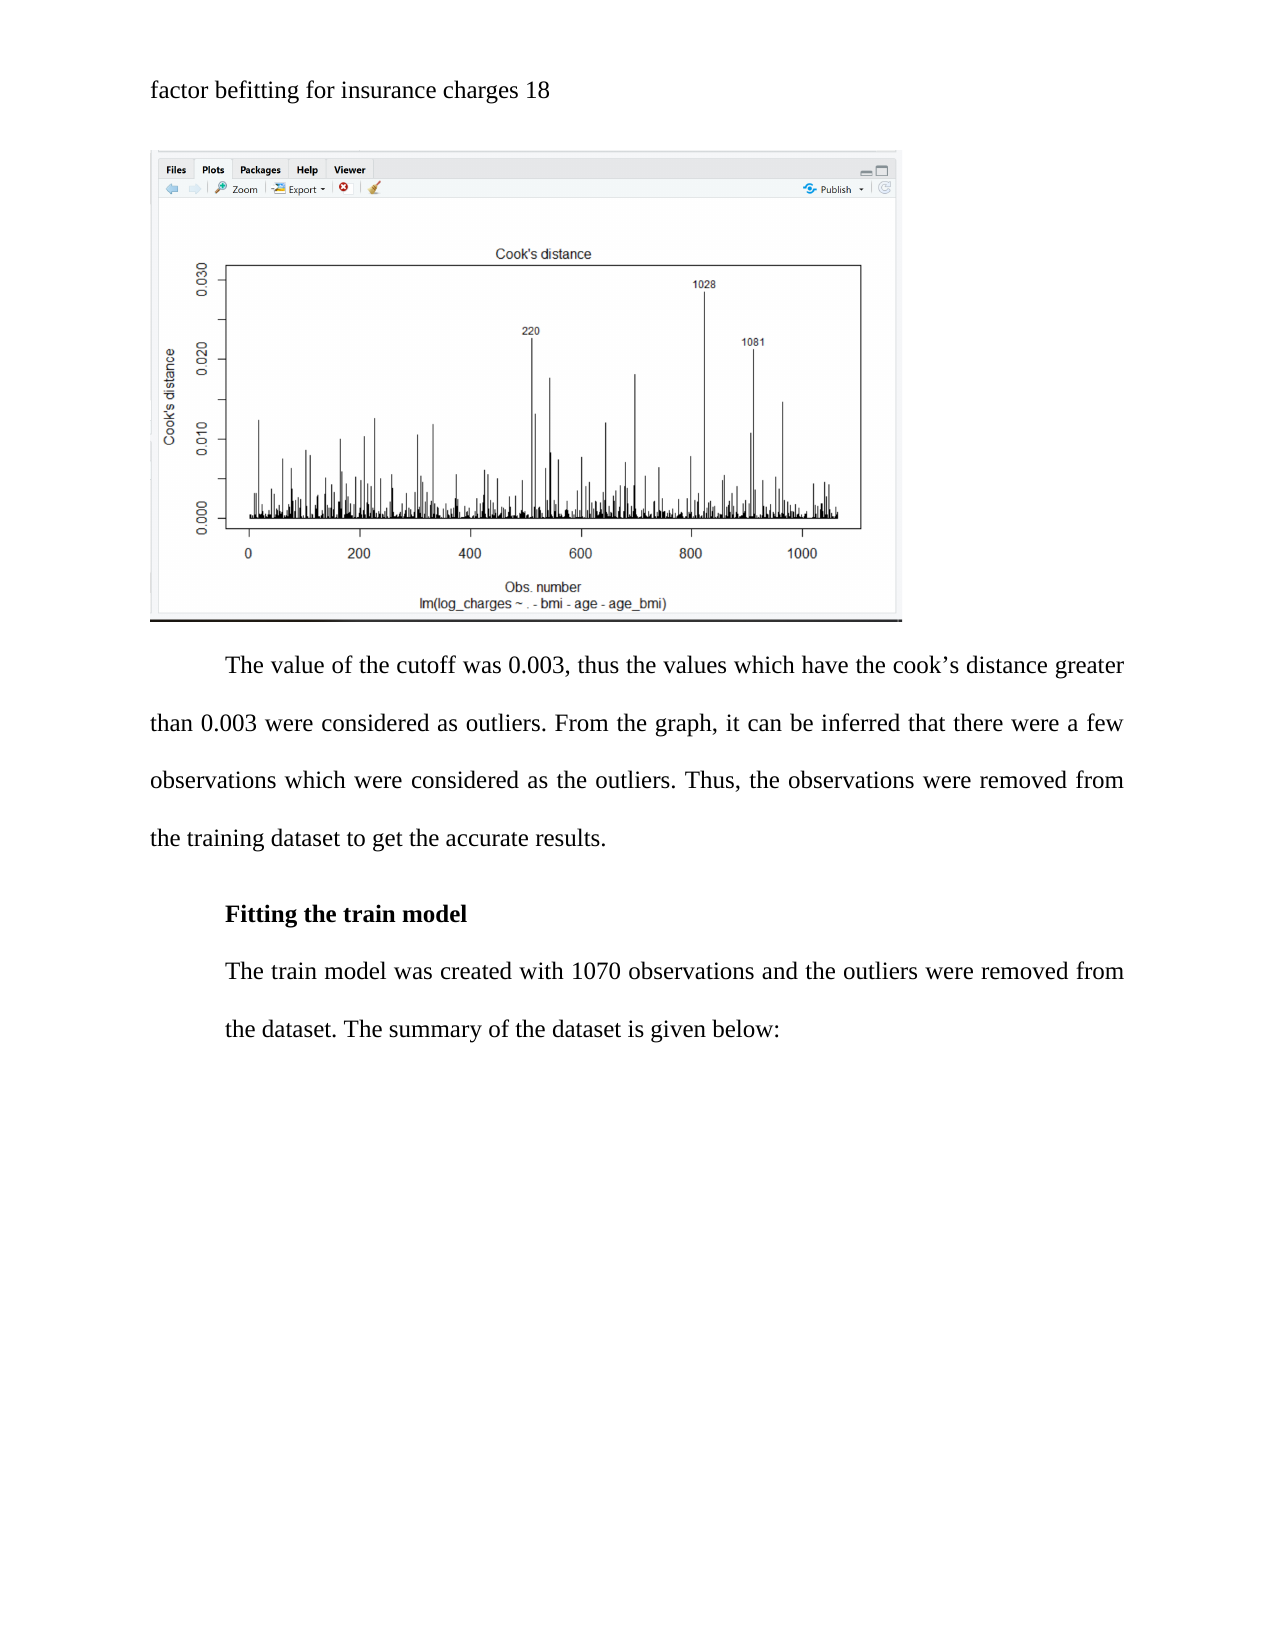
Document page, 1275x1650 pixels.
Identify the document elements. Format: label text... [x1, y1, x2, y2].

text The value of the cutoff was 0.003, thus the values which have the cook’s distance greater than 0.003 were considered as outliers. From the graph, it can be inferred that there were a few observations which were considered as the outliers. Thus, the observations were removed from the training dataset to get the accurate results. [150, 650, 1125, 851]
subtitle Fitting the train model [150, 899, 1125, 928]
picture [150, 150, 903, 622]
list The train model was created with 1070 observations and the outliers were removed from the dataset. The summary of the dataset is given below: [225, 956, 1125, 1043]
